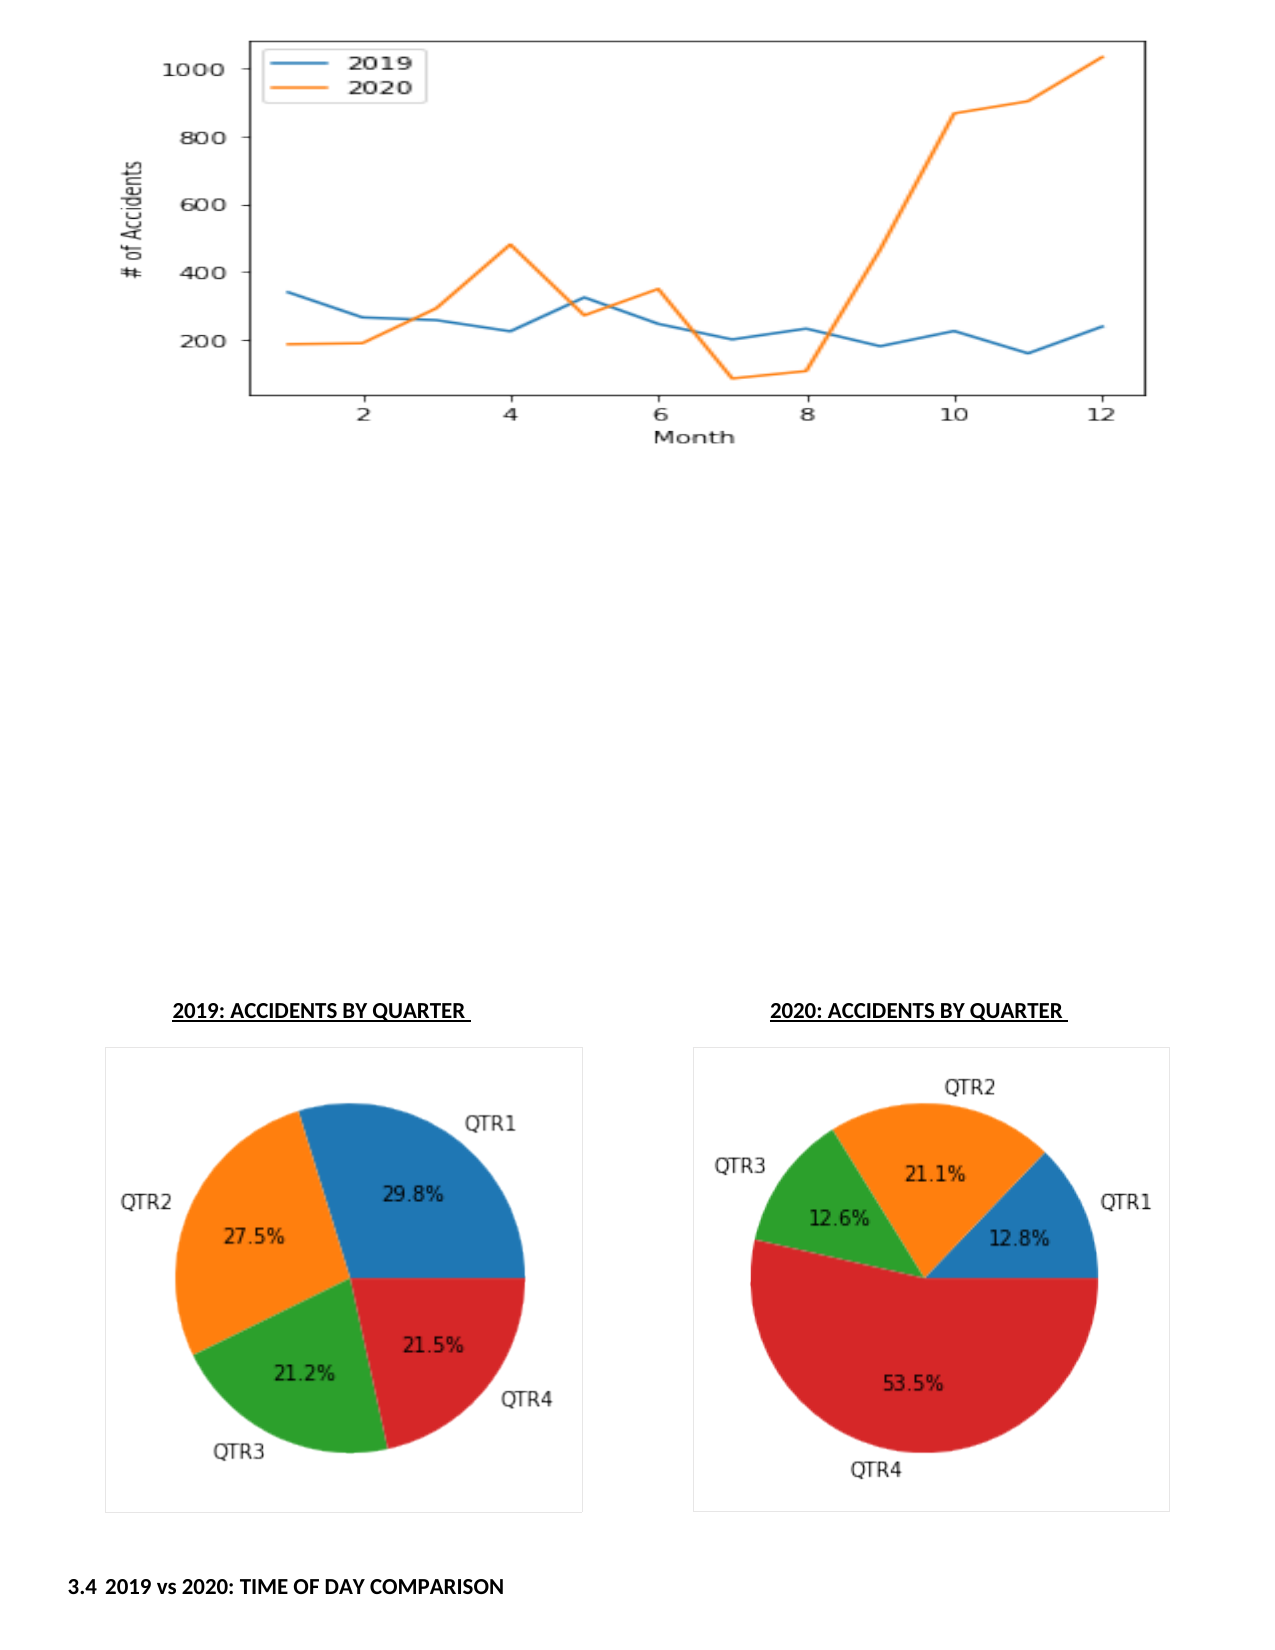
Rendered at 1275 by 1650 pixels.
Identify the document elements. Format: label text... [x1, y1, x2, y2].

picture [105, 31, 1160, 457]
list 2019 vs 2020: TIME OF DAY COMPARISON [67, 1572, 1245, 1600]
picture [106, 1048, 582, 1512]
picture [694, 1048, 1169, 1511]
text 2019: ACCIDENTS BY QUARTER 2020: ACCIDENTS BY QUARTER [105, 996, 1245, 1024]
